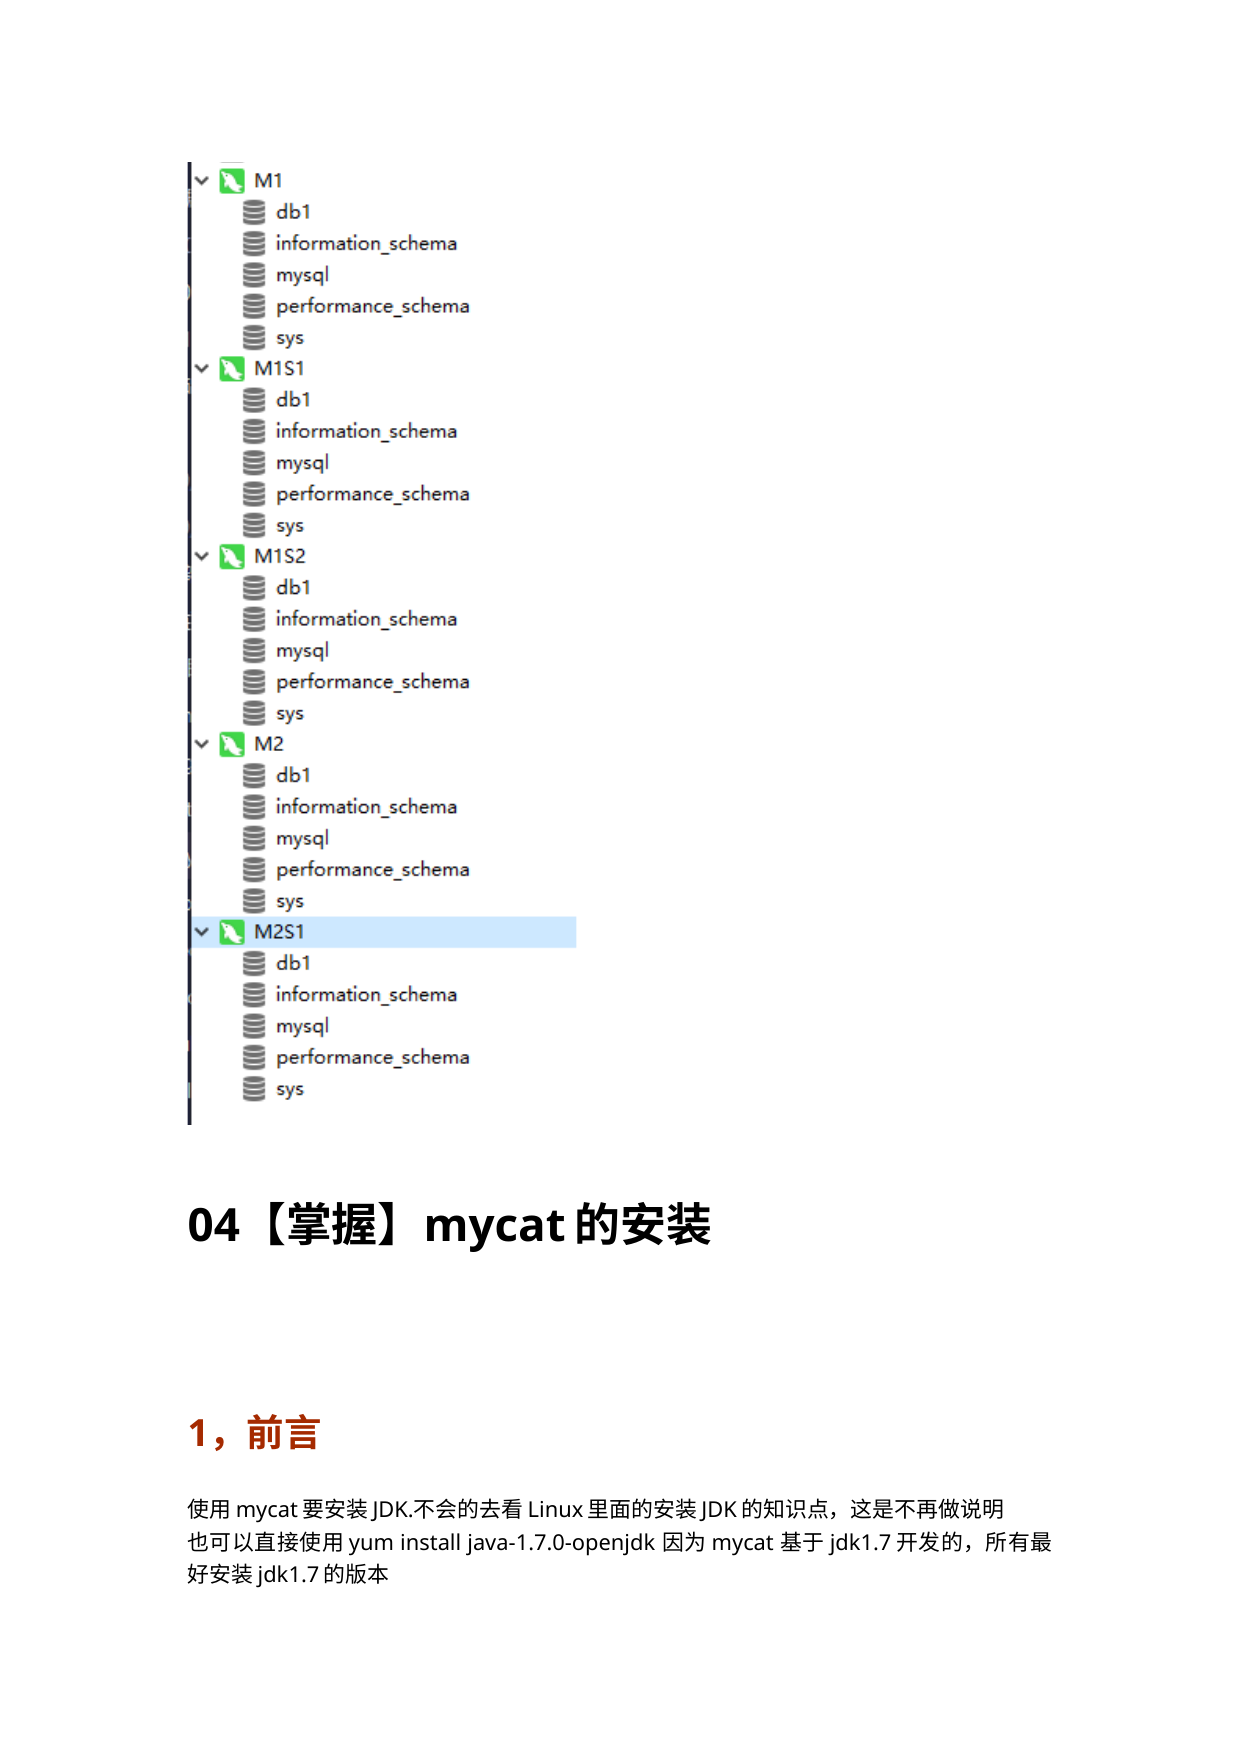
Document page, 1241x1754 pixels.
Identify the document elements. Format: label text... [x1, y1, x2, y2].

picture [187, 162, 577, 1125]
subtitle 1，前言 [187, 1398, 1053, 1463]
text 也可以直接使用yum install java-1.7.0-openjdk 因为mycat 基于jdk1.7开发的，所有最好安装jdk1.7的版本 [187, 1525, 1053, 1590]
text 使用mycat要安装JDK.不会的去看Linux里面的安装JDK的知识点，这是不再做说明 [187, 1492, 1053, 1525]
subtitle 04【掌握】mycat的安装 [187, 1172, 1053, 1270]
